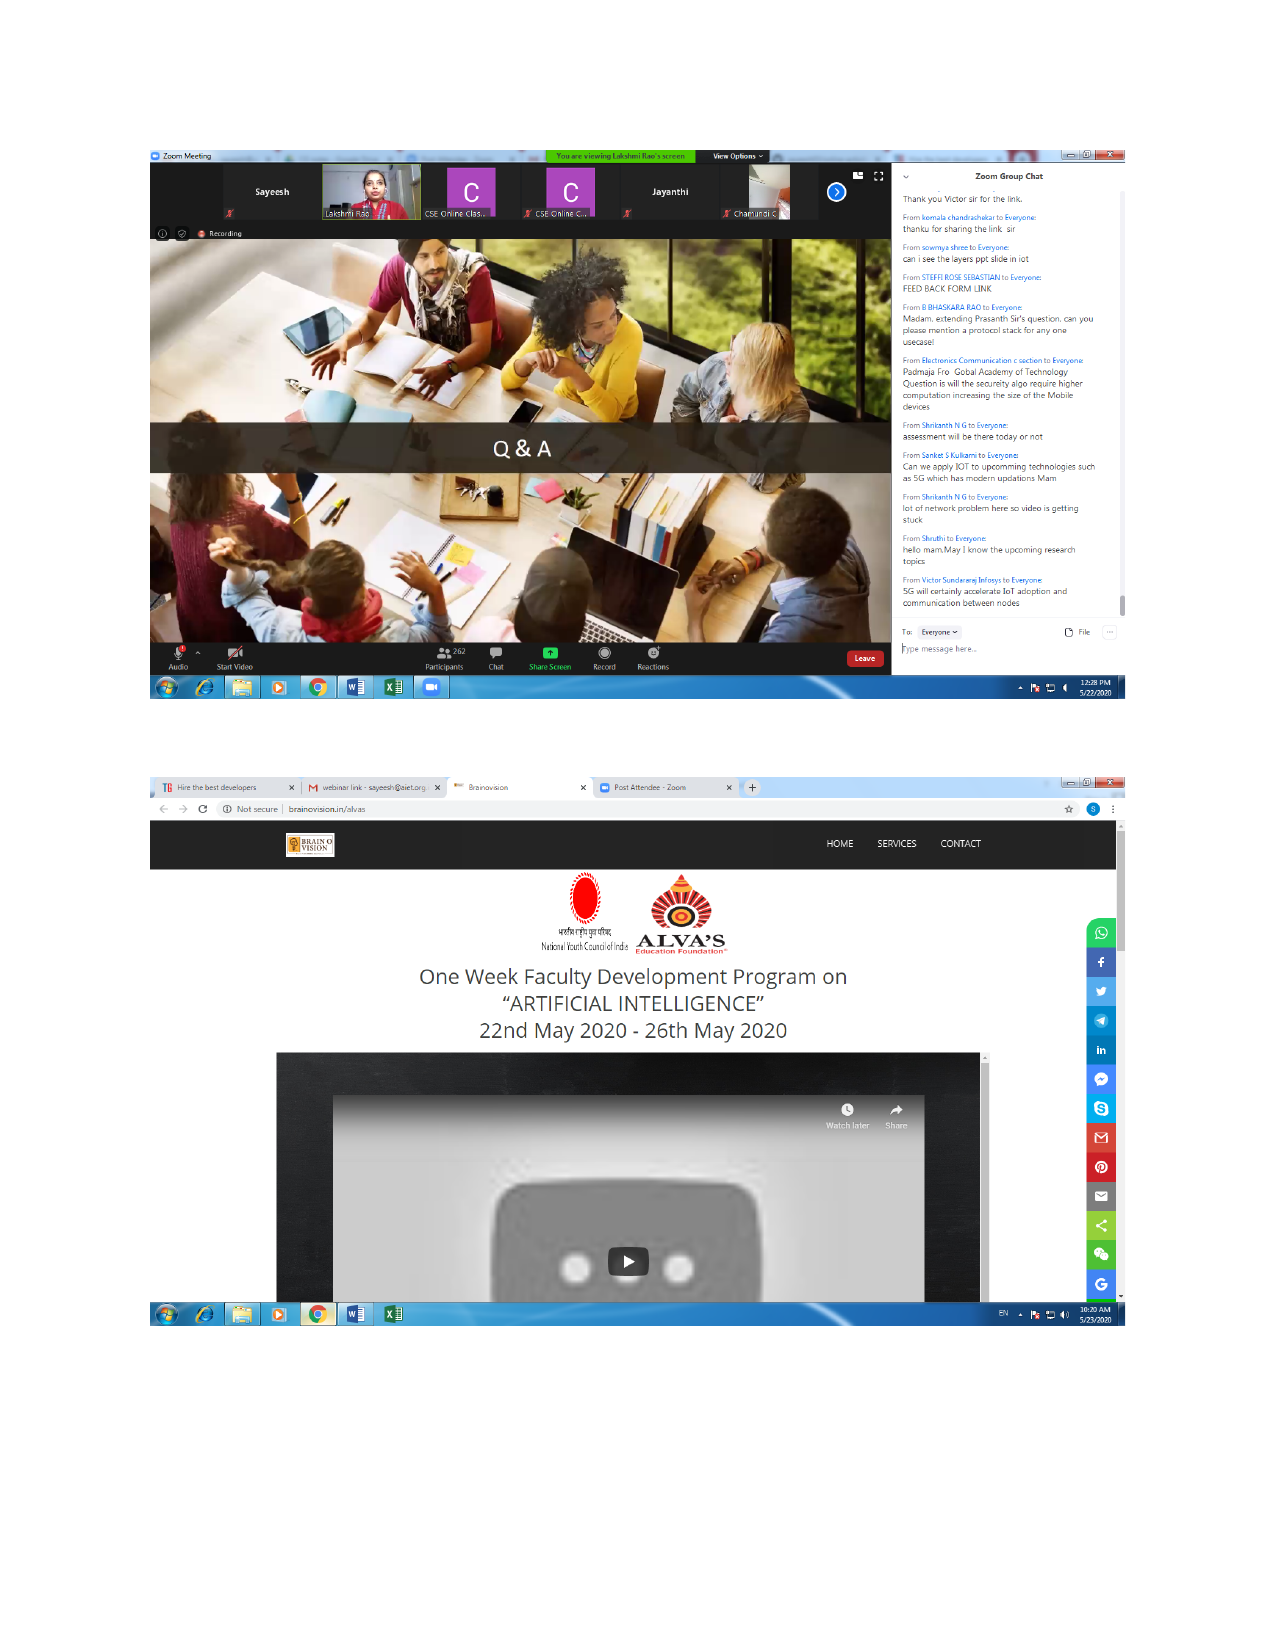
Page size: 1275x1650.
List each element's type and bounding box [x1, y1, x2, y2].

picture [150, 150, 1125, 699]
picture [150, 777, 1125, 1326]
